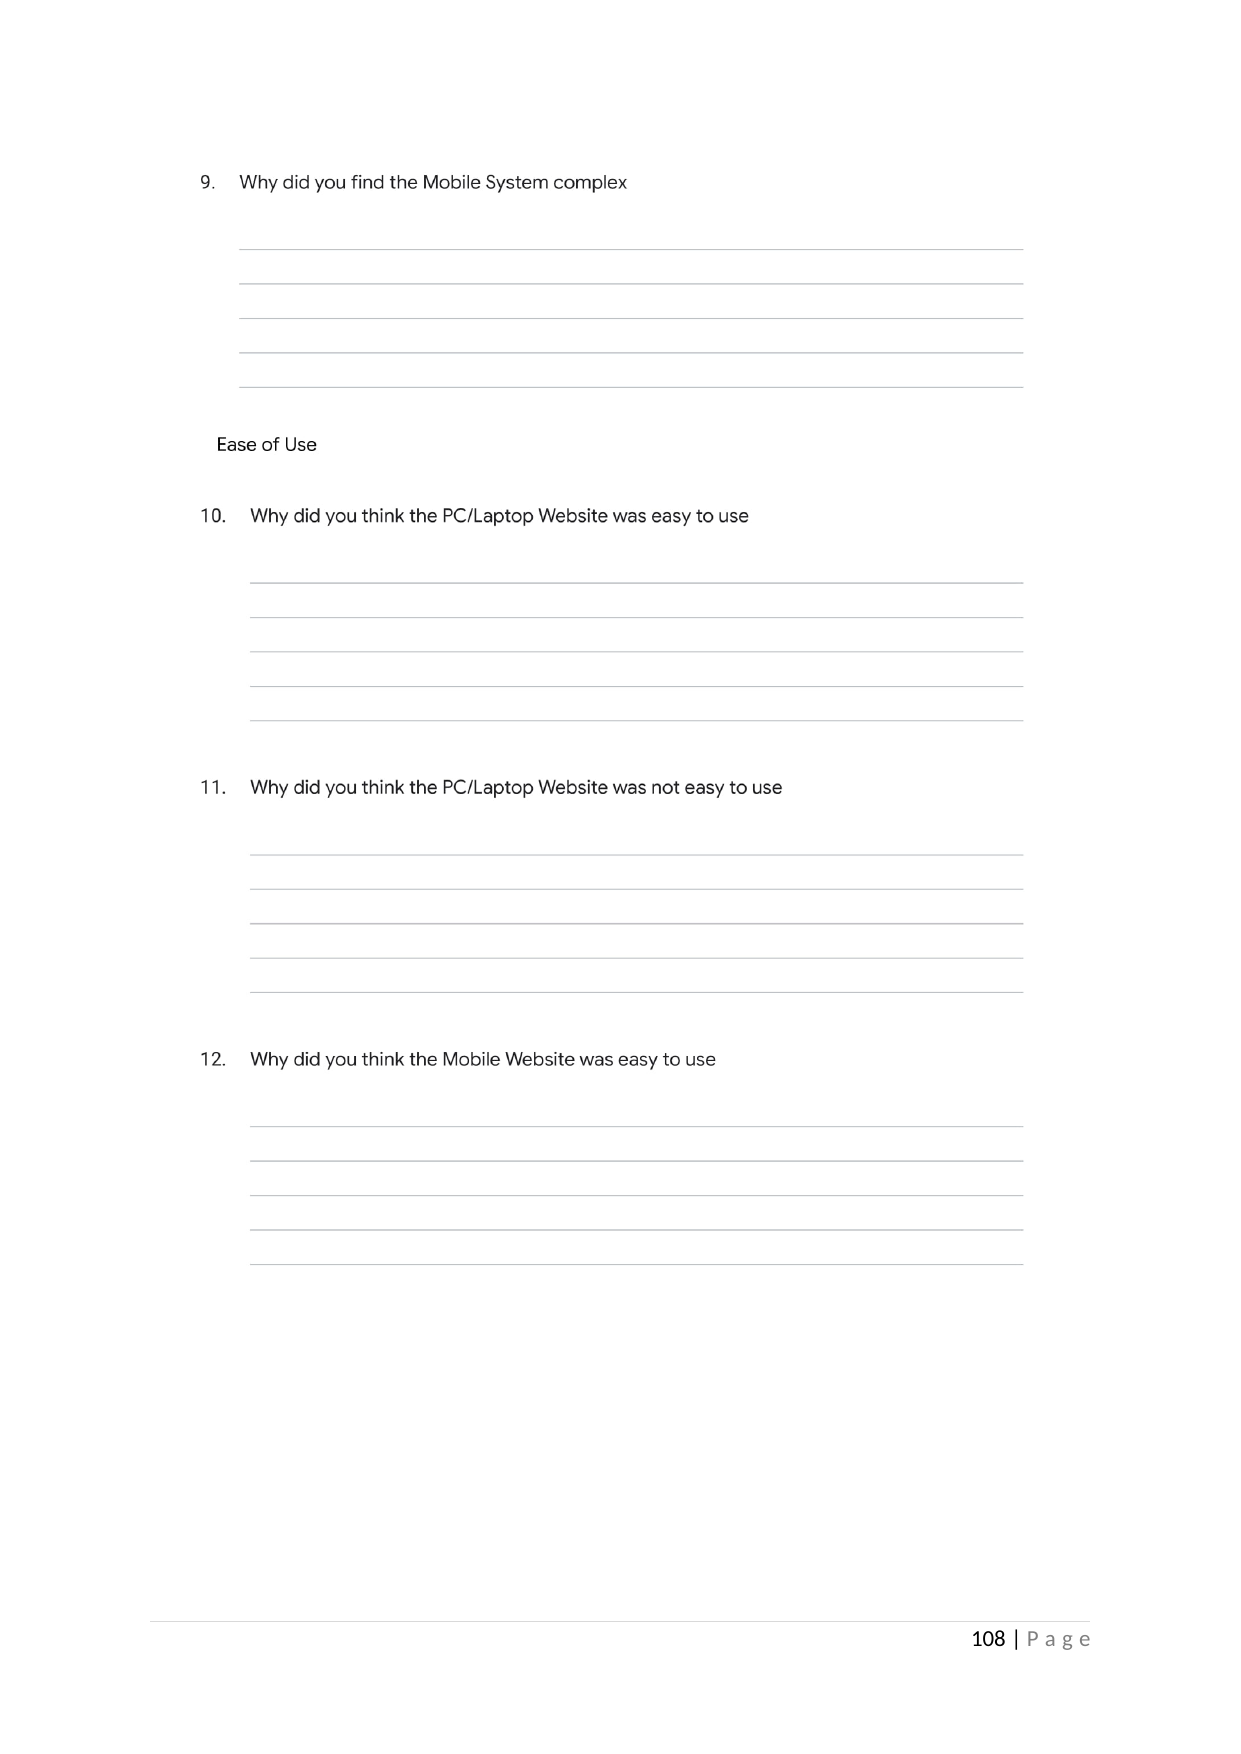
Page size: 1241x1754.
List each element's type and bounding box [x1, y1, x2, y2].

picture [150, 150, 1091, 1481]
